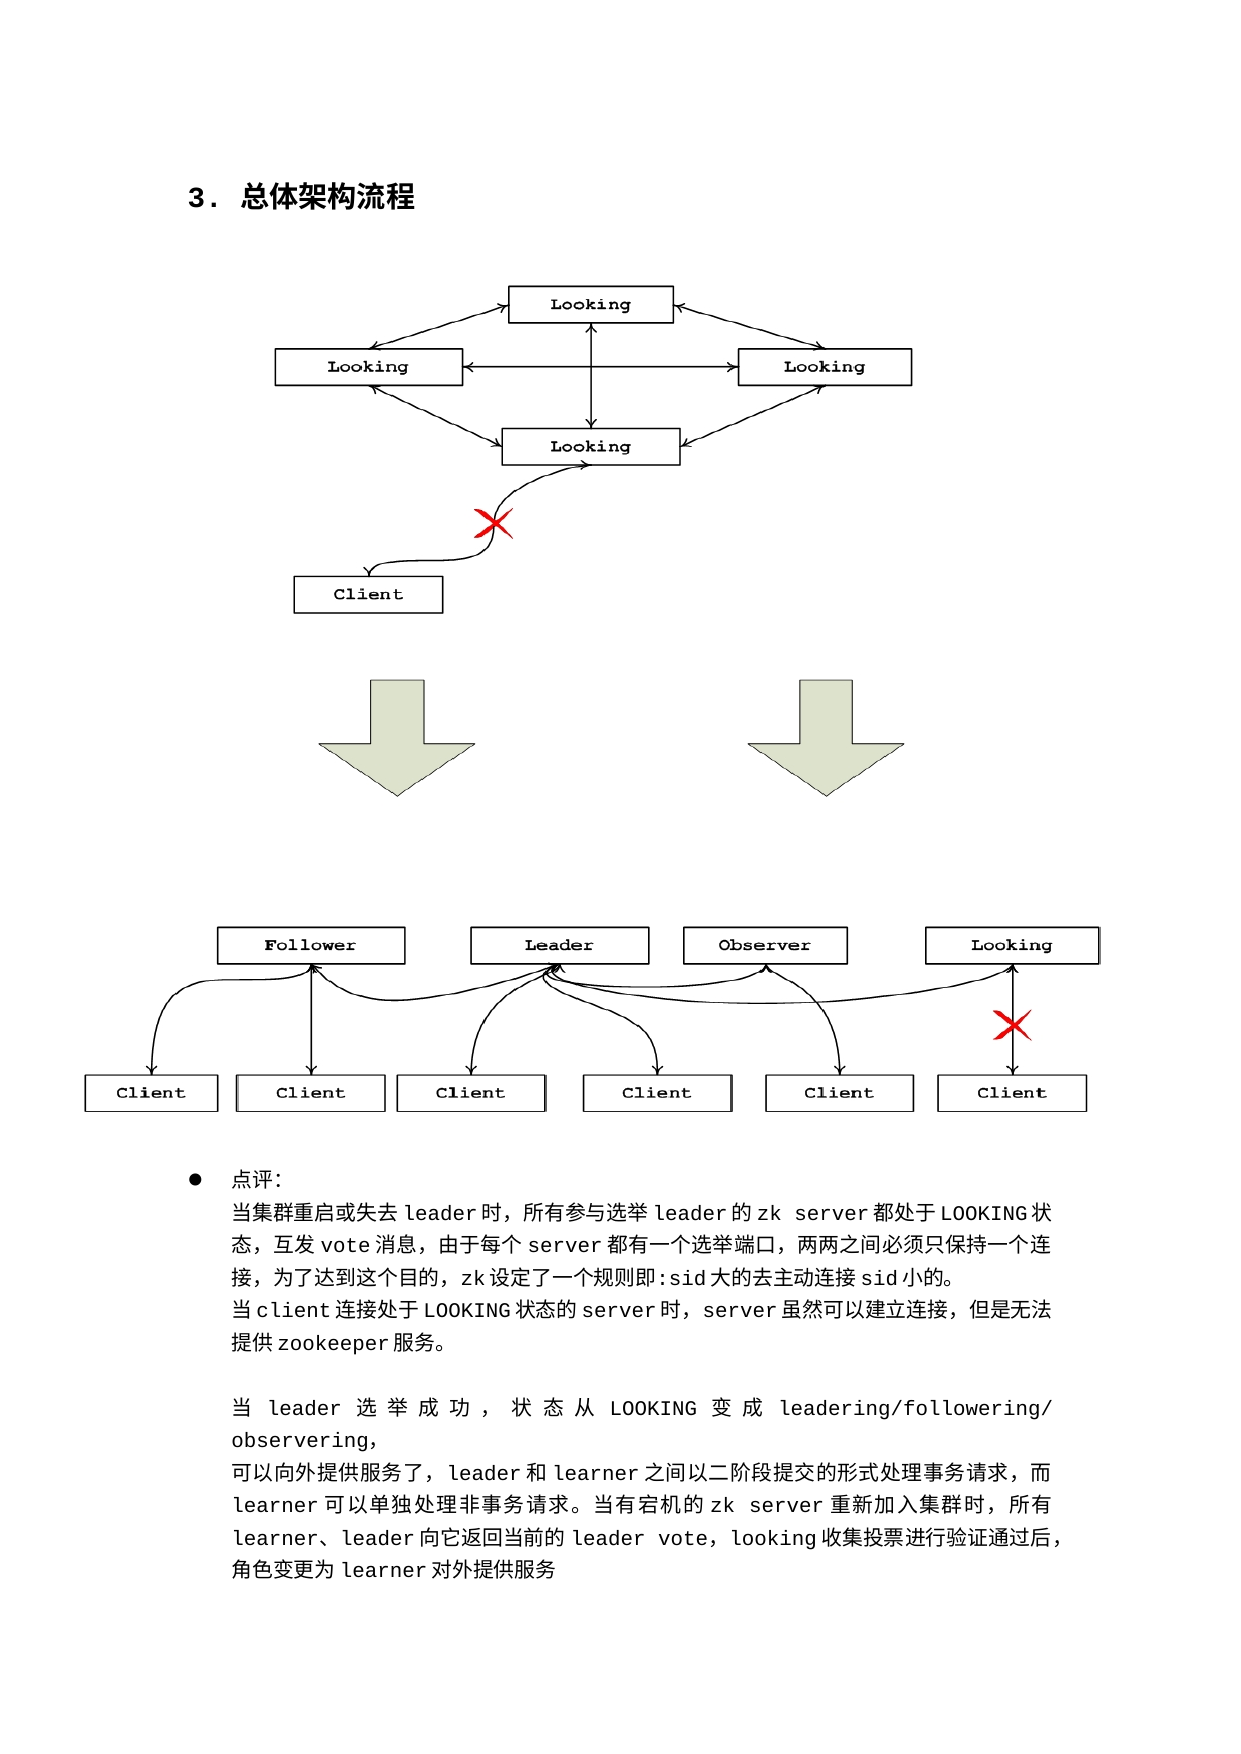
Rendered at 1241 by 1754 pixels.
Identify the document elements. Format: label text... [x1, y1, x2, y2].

list 当client连接处于LOOKING状态的server时，server虽然可以建立连接，但是无法提供zookeeper服务。 [231, 1293, 1053, 1358]
list 点评： [187, 1163, 1053, 1195]
subtitle 3. 总体架构流程 [187, 162, 1053, 227]
list 当leader选举成功，状态从LOOKING变成leadering/followering/observering， [231, 1390, 1053, 1455]
list 当集群重启或失去leader时，所有参与选举leader的zk server都处于LOOKING状态，互发vote消息，由于每个server都有一个选举端口，两两之间必须只保持一个连接，为了达到这个目的，zk设定了一个规则即:sid大的去主动连接sid小的。 [231, 1195, 1053, 1293]
list 可以向外提供服务了，leader和learner之间以二阶段提交的形式处理事务请求，而learner可以单独处理非事务请求。当有宕机的zk server重新加入集群时，所有learner、leader向它返回当前的leader vote，looking收集投票进行验证通过后，角色变更为learner对外提供服务 [231, 1455, 1053, 1585]
picture [84, 285, 1101, 1112]
